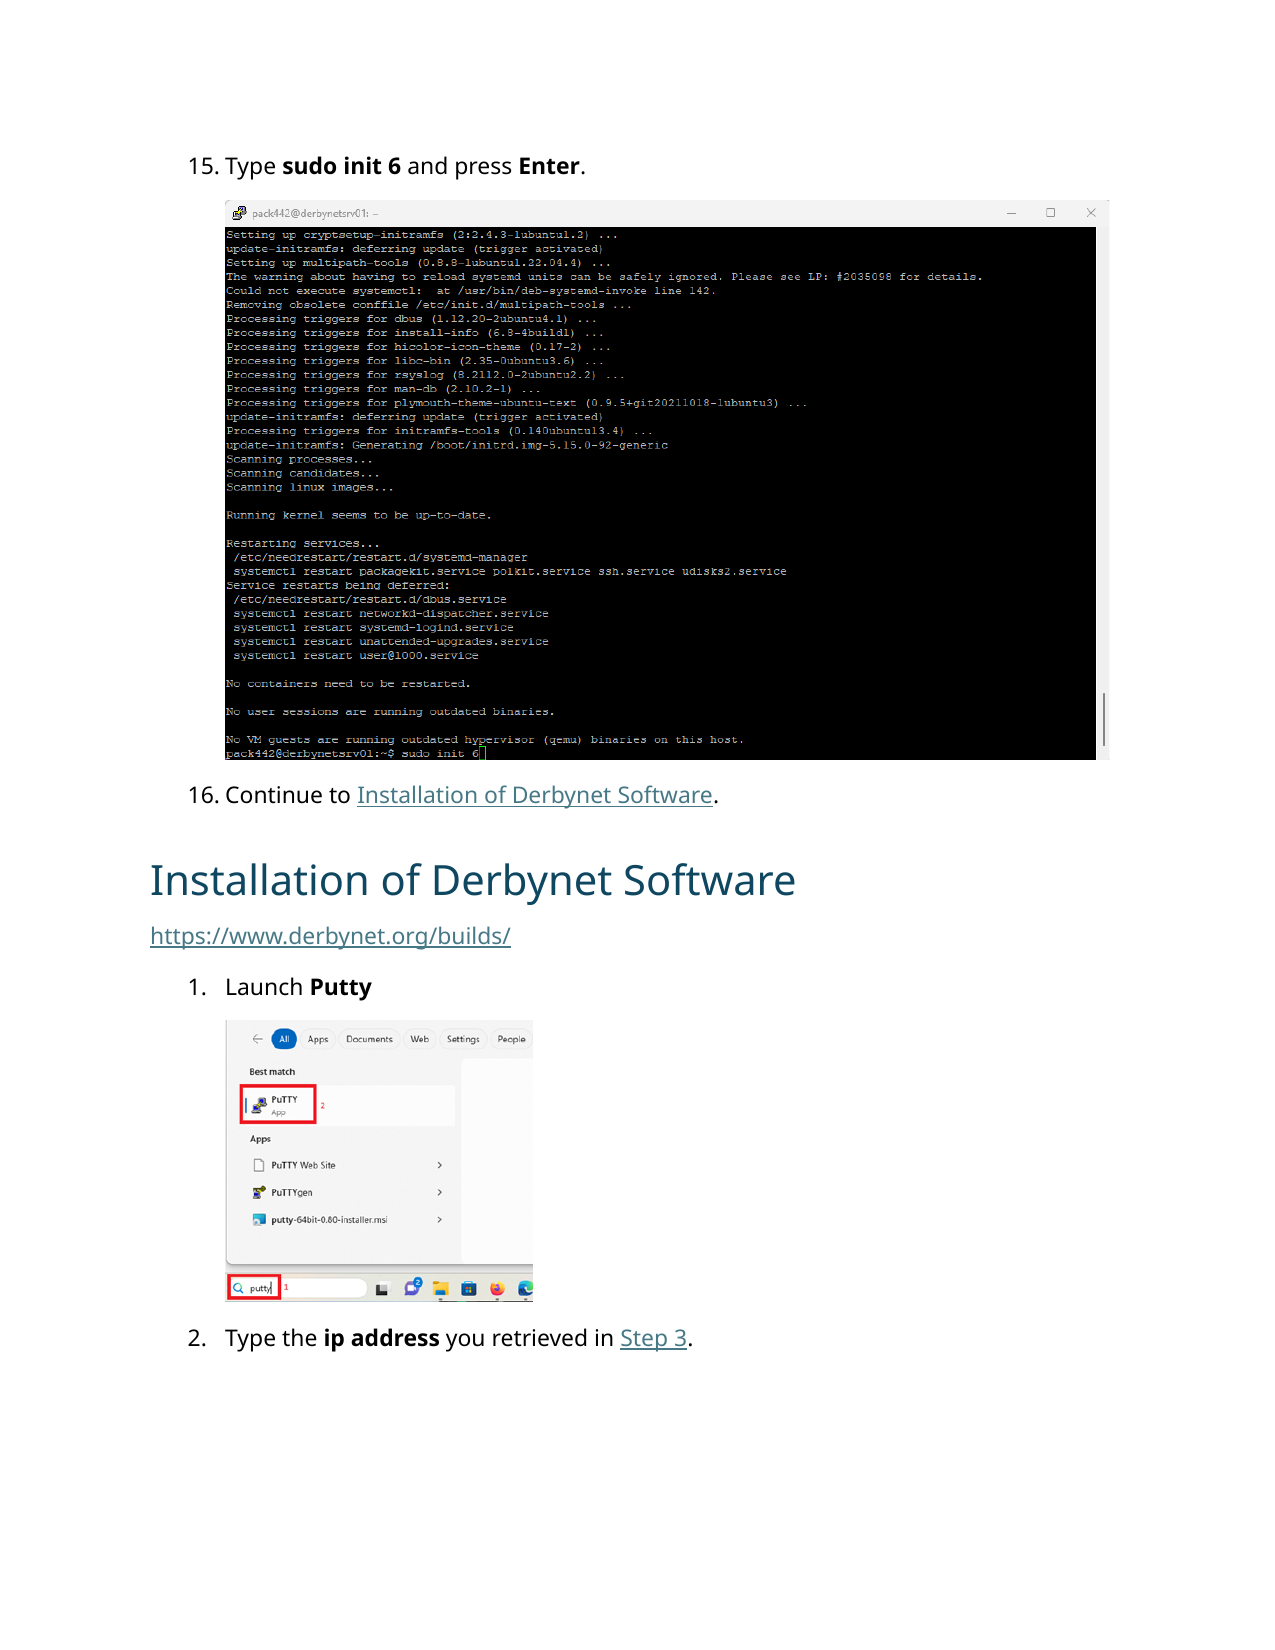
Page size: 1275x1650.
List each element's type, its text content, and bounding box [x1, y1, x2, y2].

list Type sudo init 6 and press Enter. [187, 150, 1125, 181]
text https://www.derbynet.org/builds/ [150, 920, 1125, 951]
subtitle Installation of Derbynet Software [150, 850, 1125, 907]
list Continue to Installation of Derbynet Software. [187, 779, 1125, 810]
list Type the ip address you retrieved in Step 3. [187, 1322, 1125, 1353]
list Launch Putty [187, 970, 1125, 1002]
picture [225, 1020, 533, 1303]
picture [225, 200, 1110, 760]
